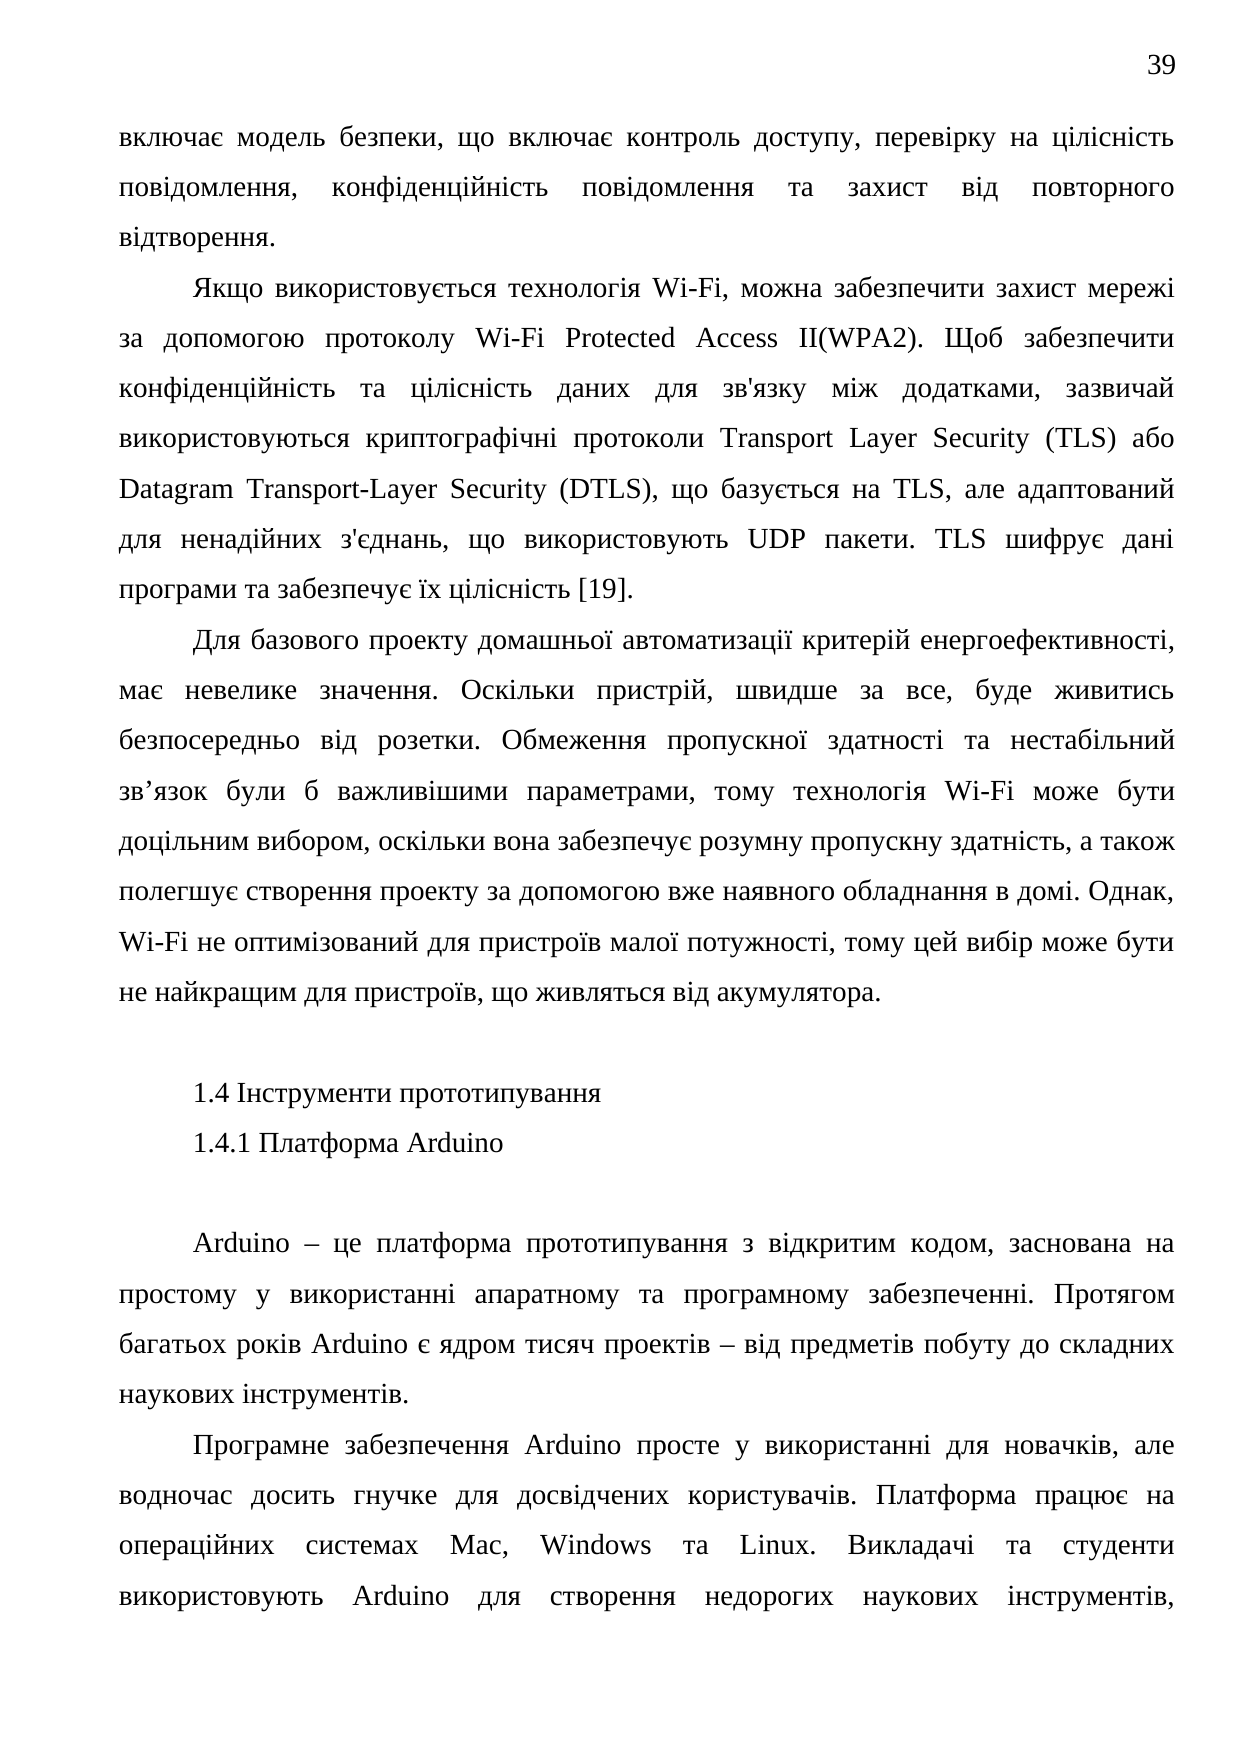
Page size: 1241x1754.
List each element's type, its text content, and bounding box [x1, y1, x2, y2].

text Arduino – це платформа прототипування з відкритим кодом, заснована на простому у використанні апаратному та програмному забезпеченні. Протягом багатьох років Arduino є ядром тисяч проектів – від предметів побуту до складних наукових інструментів. [119, 1226, 1176, 1410]
text Для базового проекту домашньої автоматизації критерій енергоефективності, має невелике значення. Оскільки пристрій, швидше за все, буде живитись безпосередньо від розетки. Обмеження пропускної здатності та нестабільний зв’язок були б важливішими параметрами, тому технологія Wi-Fi може бути доцільним вибором, оскільки вона забезпечує розумну пропускну здатність, а також полегшує створення проекту за допомогою вже наявного обладнання в домі. Однак, Wi-Fi не оптимізований для пристроїв малої потужності, тому цей вибір може бути не найкращим для пристроїв, що живляться від акумулятора. [119, 622, 1176, 1008]
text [119, 119, 1176, 253]
text Якщо використовується технологія Wi-Fi, можна забезпечити захист мережі за допомогою протоколу Wi-Fi Protected Access II(WPA2). Щоб забезпечити конфіденційність та цілісність даних для зв'язку між додатками, зазвичай використовуються криптографічні протоколи Transport Layer Security (TLS) або Datagram Transport-Layer Security (DTLS), що базується на TLS, але адаптований для ненадійних з'єднань, що використовують UDP пакети. TLS шифрує дані програми та забезпечує їх цілісність [19]. [119, 270, 1176, 605]
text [119, 1427, 1176, 1611]
subtitle 1.4.1 Платформа Arduino [119, 1125, 1176, 1158]
subtitle 1.4 Інструменти прототипування [119, 1075, 1176, 1108]
